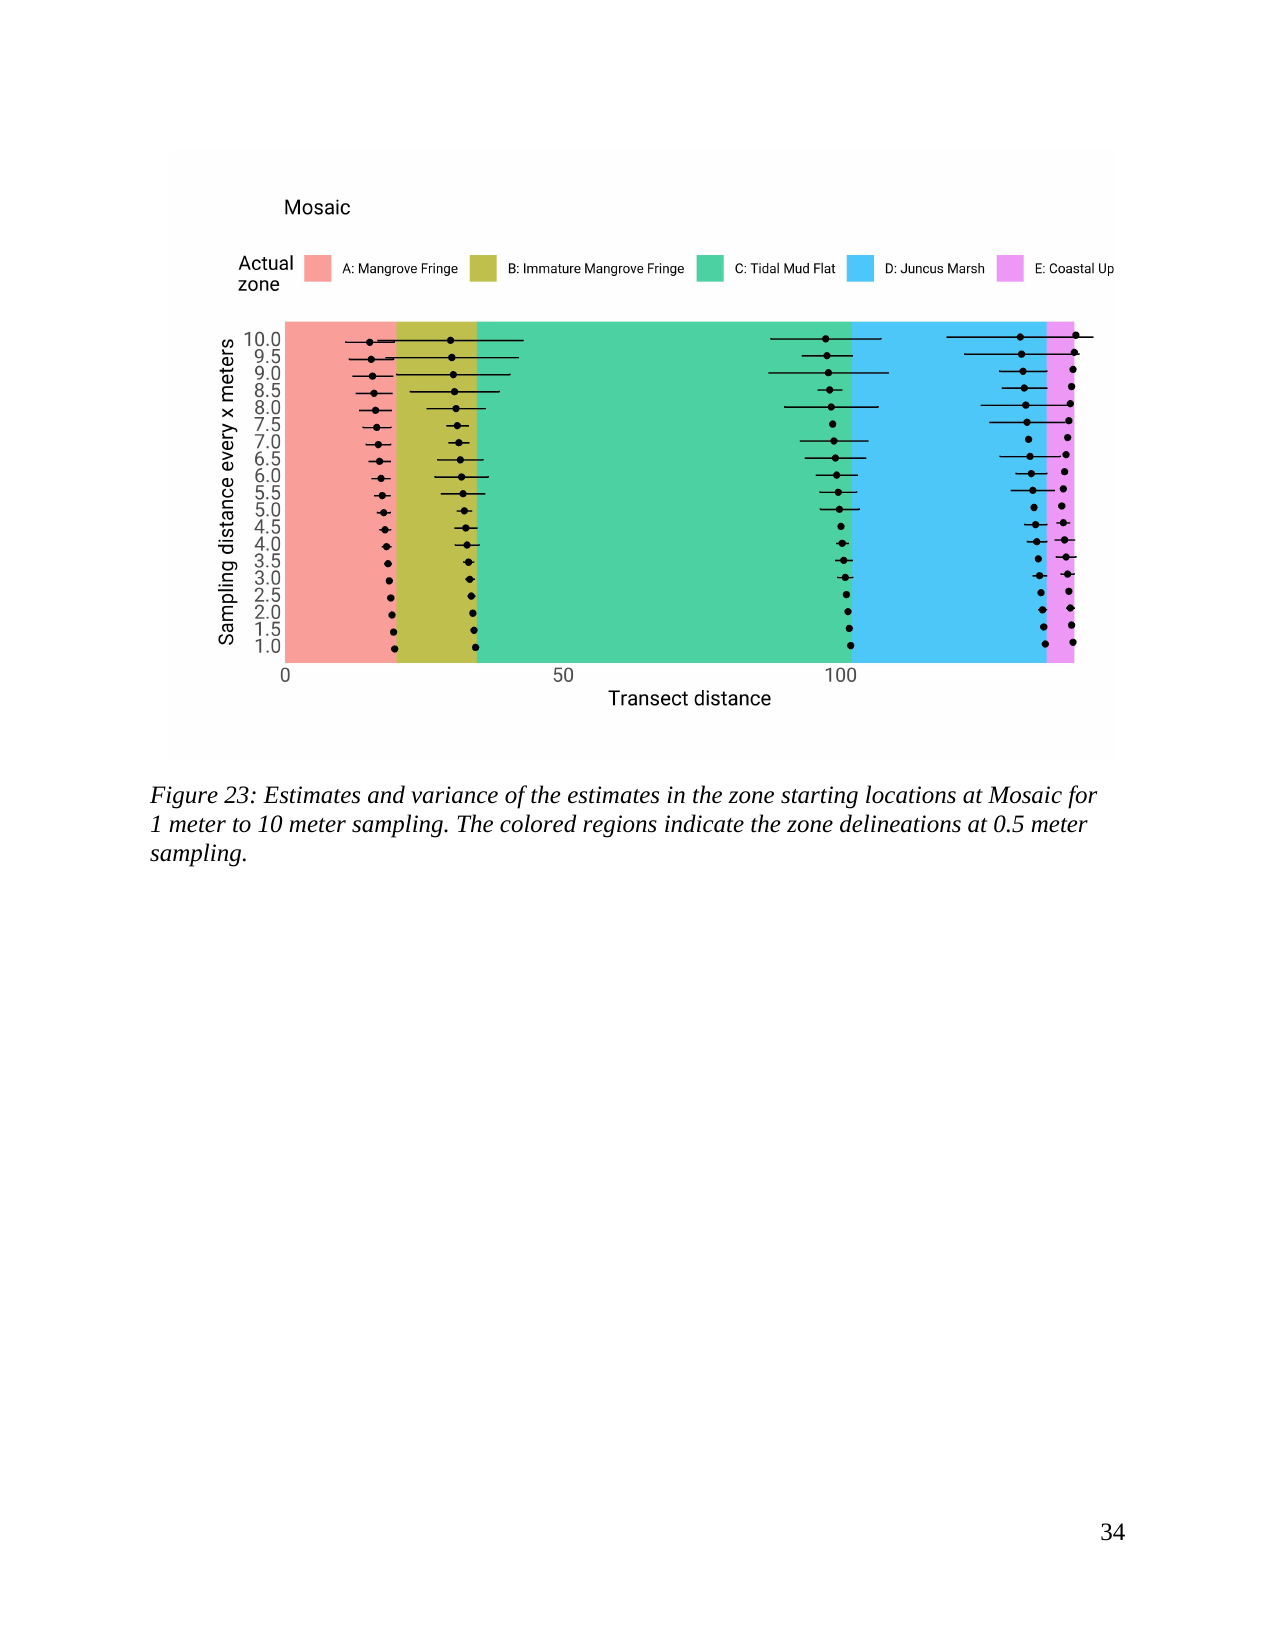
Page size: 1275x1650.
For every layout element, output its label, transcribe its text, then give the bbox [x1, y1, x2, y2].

table_header Figure 23: Estimates and variance of the estimates in the zone starting locations at Mosaic for 1 meter to 10 meter sampling. The colored regions indicate the zone delineations at 0.5 meter sampling. [139, 150, 1114, 879]
picture [168, 150, 1114, 760]
